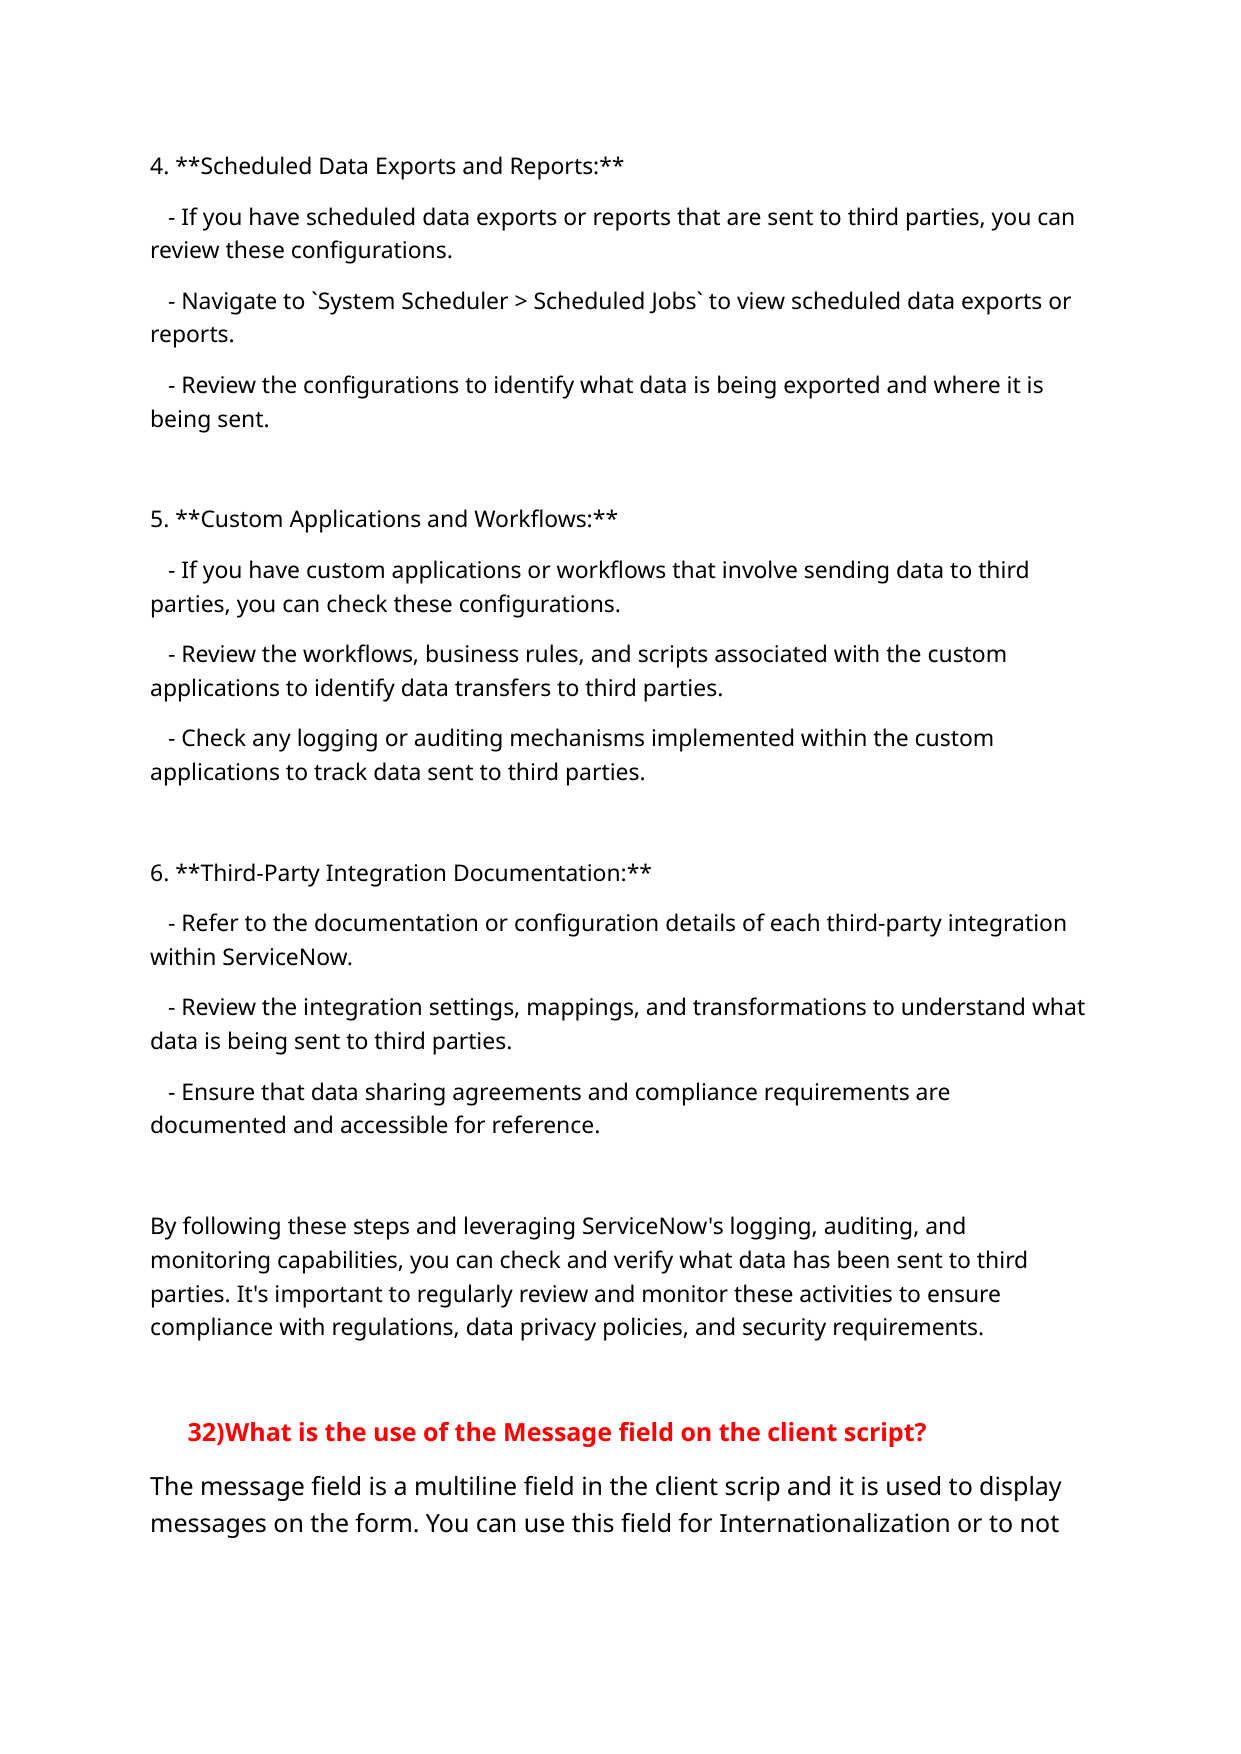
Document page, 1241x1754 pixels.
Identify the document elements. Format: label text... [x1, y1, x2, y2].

text - Navigate to `System Scheduler > Scheduled Jobs` to view scheduled data exports or reports. [150, 284, 1090, 349]
text - Review the integration settings, mappings, and transformations to understand what data is being sent to third parties. [150, 991, 1090, 1056]
text 5. **Custom Applications and Workflows:** [150, 503, 1090, 534]
text - If you have scheduled data exports or reports that are sent to third parties, you can review these configurations. [150, 200, 1090, 265]
text - Review the configurations to identify what data is being exported and where it is being sent. [150, 369, 1090, 434]
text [150, 1468, 1090, 1539]
text - Review the workflows, business rules, and scripts associated with the custom applications to identify data transfers to third parties. [150, 638, 1090, 703]
text - If you have custom applications or workflows that involve sending data to third parties, you can check these configurations. [150, 554, 1090, 619]
text - Ensure that data sharing agreements and compliance requirements are documented and accessible for reference. [150, 1075, 1090, 1140]
text By following these steps and leveraging ServiceNow's logging, auditing, and monitoring capabilities, you can check and verify what data has been sent to third parties. It's important to regularly review and monitor these activities to ensure compliance with regulations, data privacy policies, and security requirements. [150, 1210, 1090, 1342]
text 4. **Scheduled Data Exports and Reports:** [150, 150, 1090, 181]
text - Refer to the documentation or configuration details of each third-party integration within ServiceNow. [150, 907, 1090, 972]
text 6. **Third-Party Integration Documentation:** [150, 857, 1090, 888]
list What is the use of the Message field on the client script? [187, 1415, 1090, 1449]
text - Check any logging or auditing mechanisms implemented within the custom applications to track data sent to third parties. [150, 722, 1090, 787]
